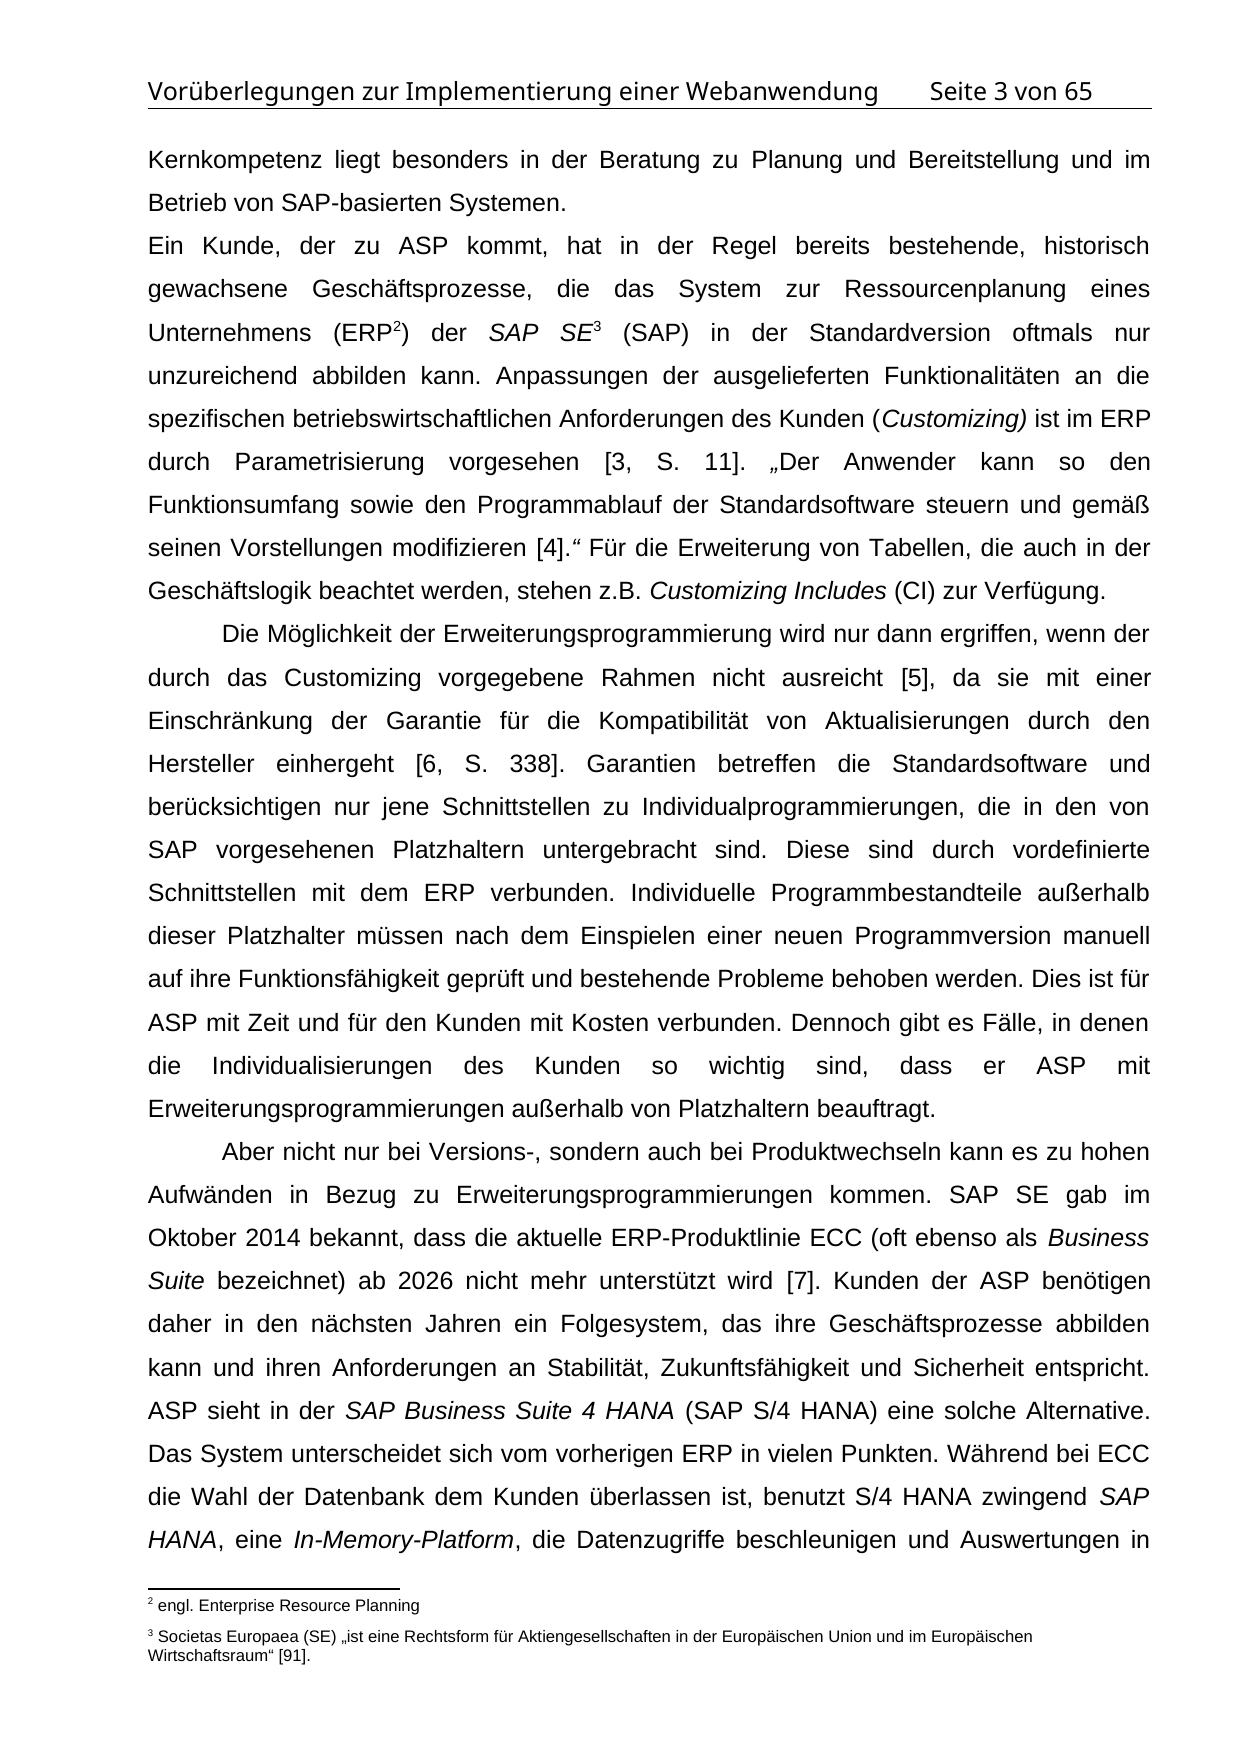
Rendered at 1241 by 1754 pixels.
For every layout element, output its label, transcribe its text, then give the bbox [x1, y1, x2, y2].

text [148, 1137, 1152, 1554]
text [148, 145, 1152, 217]
text Die Möglichkeit der Erweiterungsprogrammierung wird nur dann ergriffen, wenn der durch das Customizing vorgegebene Rahmen nicht ausreicht, da sie mit einer Einschränkung der Garantie für die Kompatibilität von Aktualisierungen durch den Hersteller einhergeht. Garantien betreffen die Standardsoftware und berücksichtigen nur jene Schnittstellen zu Individualprogrammierungen, die in den von SAP vorgesehenen Platzhaltern untergebracht sind. Diese sind durch vordefinierte Schnittstellen mit dem ERP verbunden. Individuelle Programmbestandteile außerhalb dieser Platzhalter müssen nach dem Einspielen einer neuen Programmversion manuell auf ihre Funktionsfähigkeit geprüft und bestehende Probleme behoben werden. Dies ist für ASP mit Zeit und für den Kunden mit Kosten verbunden. Dennoch gibt es Fälle, in denen die Individualisierungen des Kunden so wichtig sind, dass er ASP mit Erweiterungsprogrammierungen außerhalb von Platzhaltern beauftragt. [148, 619, 1152, 1123]
text Ein Kunde, der zu ASP kommt, hat in der Regel bereits bestehende, historisch gewachsene Geschäftsprozesse, die das System zur Ressourcenplanung eines Unternehmens (ERP) der SAP SE (SAP) in der Standardversion oftmals nur unzureichend abbilden kann. Anpassungen der ausgelieferten Funktionalitäten an die spezifischen betriebswirtschaftlichen Anforderungen des Kunden (Customizing) ist im ERP durch Parametrisierung vorgesehen. „Der Anwender kann so den Funktionsumfang sowie den Programmablauf der Standardsoftware steuern und gemäß seinen Vorstellungen modifizieren.“ Für die Erweiterung von Tabellen, die auch in der Geschäftslogik beachtet werden, stehen z.B. Customizing Includes (CI) zur Verfügung. [148, 231, 1152, 605]
